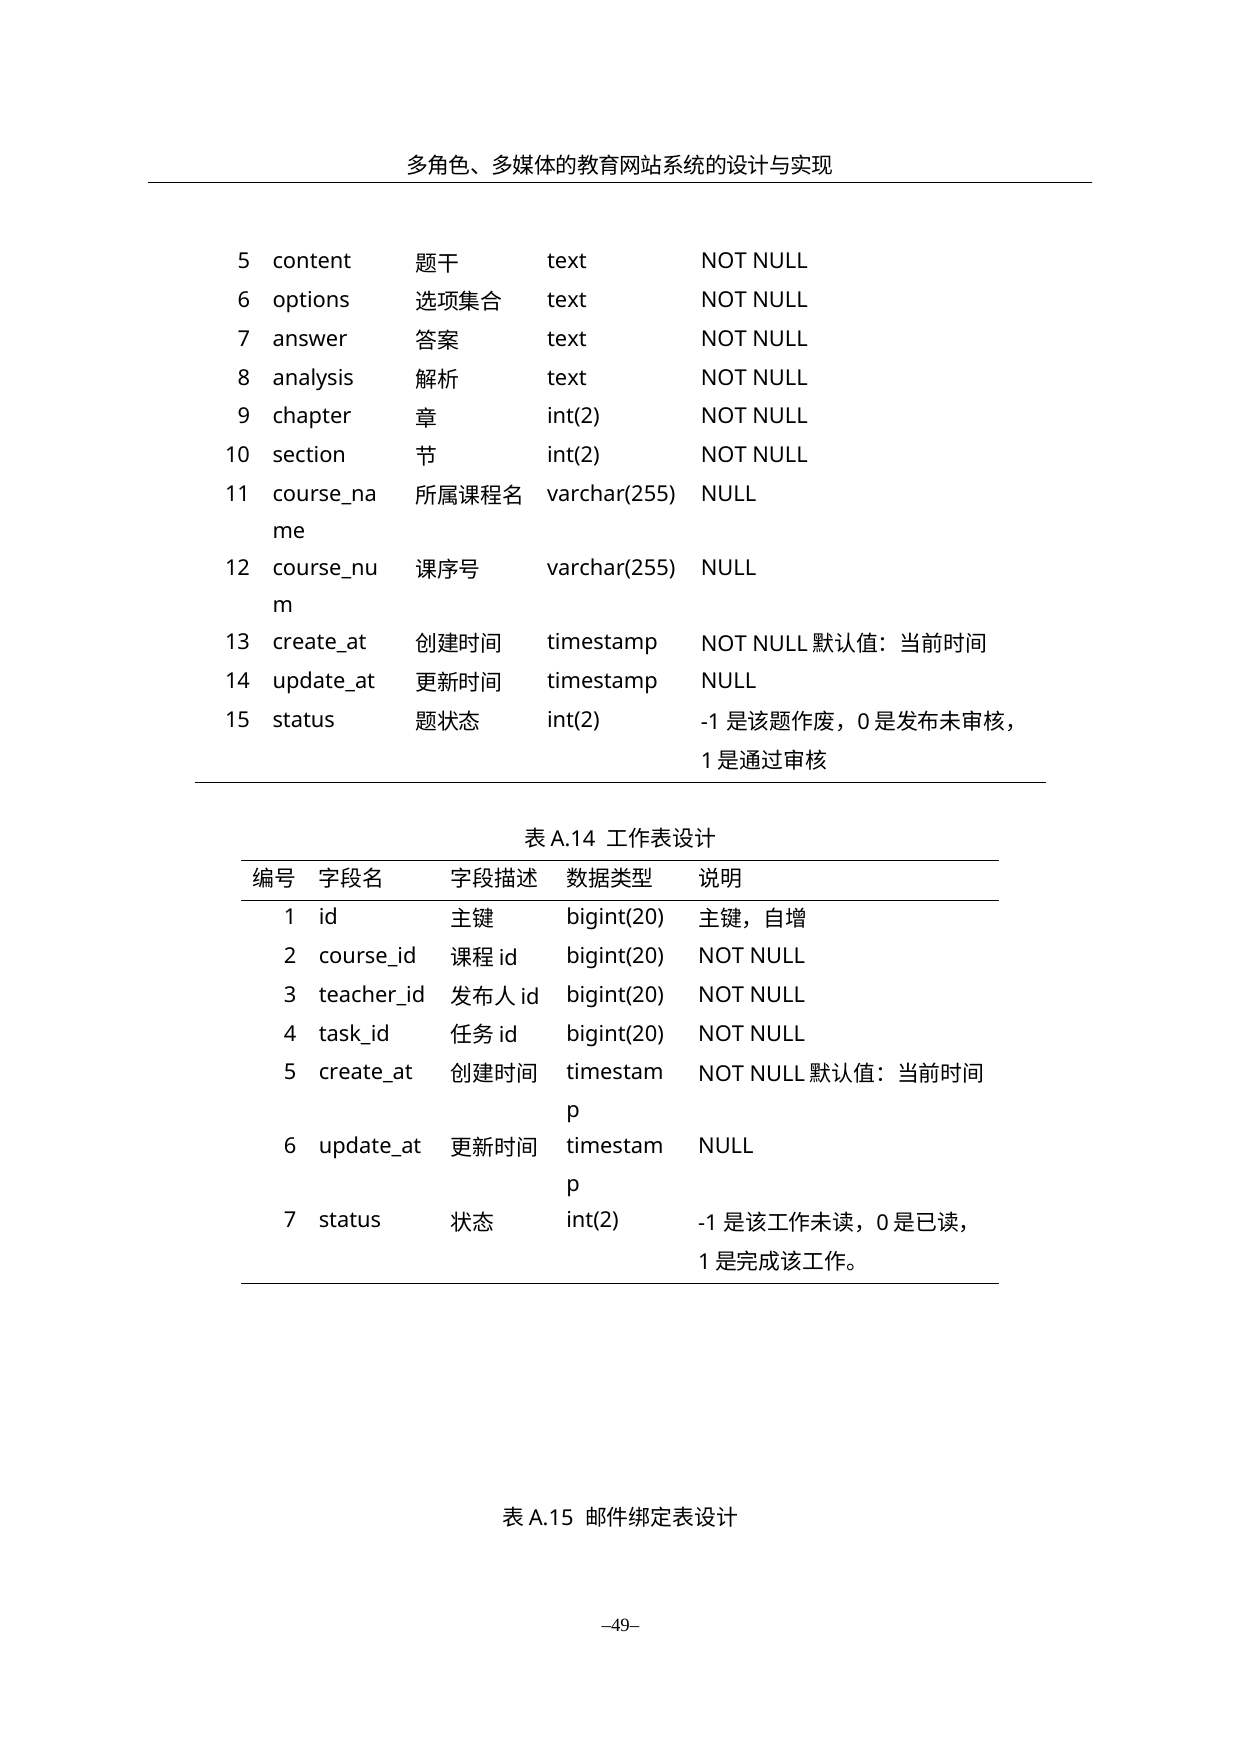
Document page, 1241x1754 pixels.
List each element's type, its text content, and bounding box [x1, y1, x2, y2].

table_cell 发布人id [439, 979, 555, 1017]
table_cell 6 [241, 1130, 307, 1204]
table_cell timestamp [536, 665, 689, 704]
table_cell 7 [195, 323, 261, 362]
table_cell 5 [241, 1056, 307, 1130]
table_cell varchar(255) [536, 552, 689, 626]
table_cell 5 [195, 246, 261, 284]
table_cell NOT NULL [689, 323, 1046, 362]
table_cell -1 是该题作废，0是发布未审核， 1是通过审核 [689, 704, 1046, 782]
table_cell 章 [404, 401, 536, 439]
table_cell 主键 [439, 901, 555, 940]
table_cell 课程id [439, 940, 555, 979]
table_cell 主键，自增 [687, 901, 999, 940]
table_cell bigint(20) [555, 901, 687, 940]
table_cell 11 [195, 478, 261, 552]
table_cell status [307, 1205, 439, 1283]
table_cell 8 [195, 362, 261, 401]
table_cell update_at [261, 665, 404, 704]
table_cell 13 [195, 626, 261, 665]
table_cell bigint(20) [555, 979, 687, 1017]
table_cell answer [261, 323, 404, 362]
table_cell 课序号 [404, 552, 536, 626]
table_cell 节 [404, 439, 536, 478]
table_cell timestamp [555, 1130, 687, 1204]
table_cell 题状态 [404, 704, 536, 782]
table_cell 状态 [439, 1205, 555, 1283]
table_cell NOT NULL [687, 979, 999, 1017]
table_cell text [536, 284, 689, 323]
table_cell analysis [261, 362, 404, 401]
table_cell bigint(20) [555, 1018, 687, 1056]
table_cell create_at [307, 1056, 439, 1130]
table_header 字段描述 [439, 861, 555, 900]
table_cell 12 [195, 552, 261, 626]
table_cell 答案 [404, 323, 536, 362]
table_cell 所属课程名 [404, 478, 536, 552]
table_cell status [261, 704, 404, 782]
table_cell NOT NULL [689, 284, 1046, 323]
table_cell NOT NULL [687, 940, 999, 979]
table_cell text [536, 246, 689, 284]
table_cell 4 [241, 1018, 307, 1056]
table_cell -1 是该工作未读，0是已读， 1是完成该工作。 [687, 1205, 999, 1283]
table_header 字段名 [307, 861, 439, 900]
table_cell 9 [195, 401, 261, 439]
table_cell NOT NULL [689, 362, 1046, 401]
table_cell bigint(20) [555, 940, 687, 979]
table_header 编号 [241, 861, 307, 900]
table_cell section [261, 439, 404, 478]
table_cell NULL [689, 665, 1046, 704]
table_cell 10 [195, 439, 261, 478]
table_cell NOT NULL [687, 1018, 999, 1056]
table_cell task_id [307, 1018, 439, 1056]
table_cell 选项集合 [404, 284, 536, 323]
table_cell 7 [241, 1205, 307, 1283]
table_cell timestamp [536, 626, 689, 665]
table_cell 2 [241, 940, 307, 979]
table_cell timestamp [555, 1056, 687, 1130]
table_cell chapter [261, 401, 404, 439]
table_cell update_at [307, 1130, 439, 1204]
table_cell id [307, 901, 439, 940]
table_cell int(2) [555, 1205, 687, 1283]
table_cell NOT NULL默认值：当前时间 [689, 626, 1046, 665]
table_cell int(2) [536, 439, 689, 478]
table_cell varchar(255) [536, 478, 689, 552]
table_cell NOT NULL [689, 439, 1046, 478]
table_cell 题干 [404, 246, 536, 284]
table_cell NOT NULL [689, 401, 1046, 439]
table_cell options [261, 284, 404, 323]
table_cell NULL [689, 478, 1046, 552]
table_cell 任务id [439, 1018, 555, 1056]
text 表A.15 邮件绑定表设计 [148, 1500, 1092, 1531]
table_cell int(2) [536, 401, 689, 439]
table_cell int(2) [536, 704, 689, 782]
table_cell 1 [241, 901, 307, 940]
table_cell course_num [261, 552, 404, 626]
table_cell text [536, 362, 689, 401]
table_cell NULL [687, 1130, 999, 1204]
table_cell NULL [689, 552, 1046, 626]
table_header 数据类型 [555, 861, 687, 900]
table_cell NOT NULL默认值：当前时间 [687, 1056, 999, 1130]
table_cell 14 [195, 665, 261, 704]
text 表A.14 工作表设计 [148, 821, 1092, 852]
table_cell 创建时间 [439, 1056, 555, 1130]
table_cell 6 [195, 284, 261, 323]
table_cell create_at [261, 626, 404, 665]
table_header 说明 [687, 861, 999, 900]
table_cell course_name [261, 478, 404, 552]
table_cell 创建时间 [404, 626, 536, 665]
table_cell 3 [241, 979, 307, 1017]
table_cell teacher_id [307, 979, 439, 1017]
table_cell NOT NULL [689, 246, 1046, 284]
table_cell content [261, 246, 404, 284]
table_cell 更新时间 [439, 1130, 555, 1204]
table_cell 更新时间 [404, 665, 536, 704]
table_cell 解析 [404, 362, 536, 401]
table_cell text [536, 323, 689, 362]
table_cell 15 [195, 704, 261, 782]
table_cell course_id [307, 940, 439, 979]
